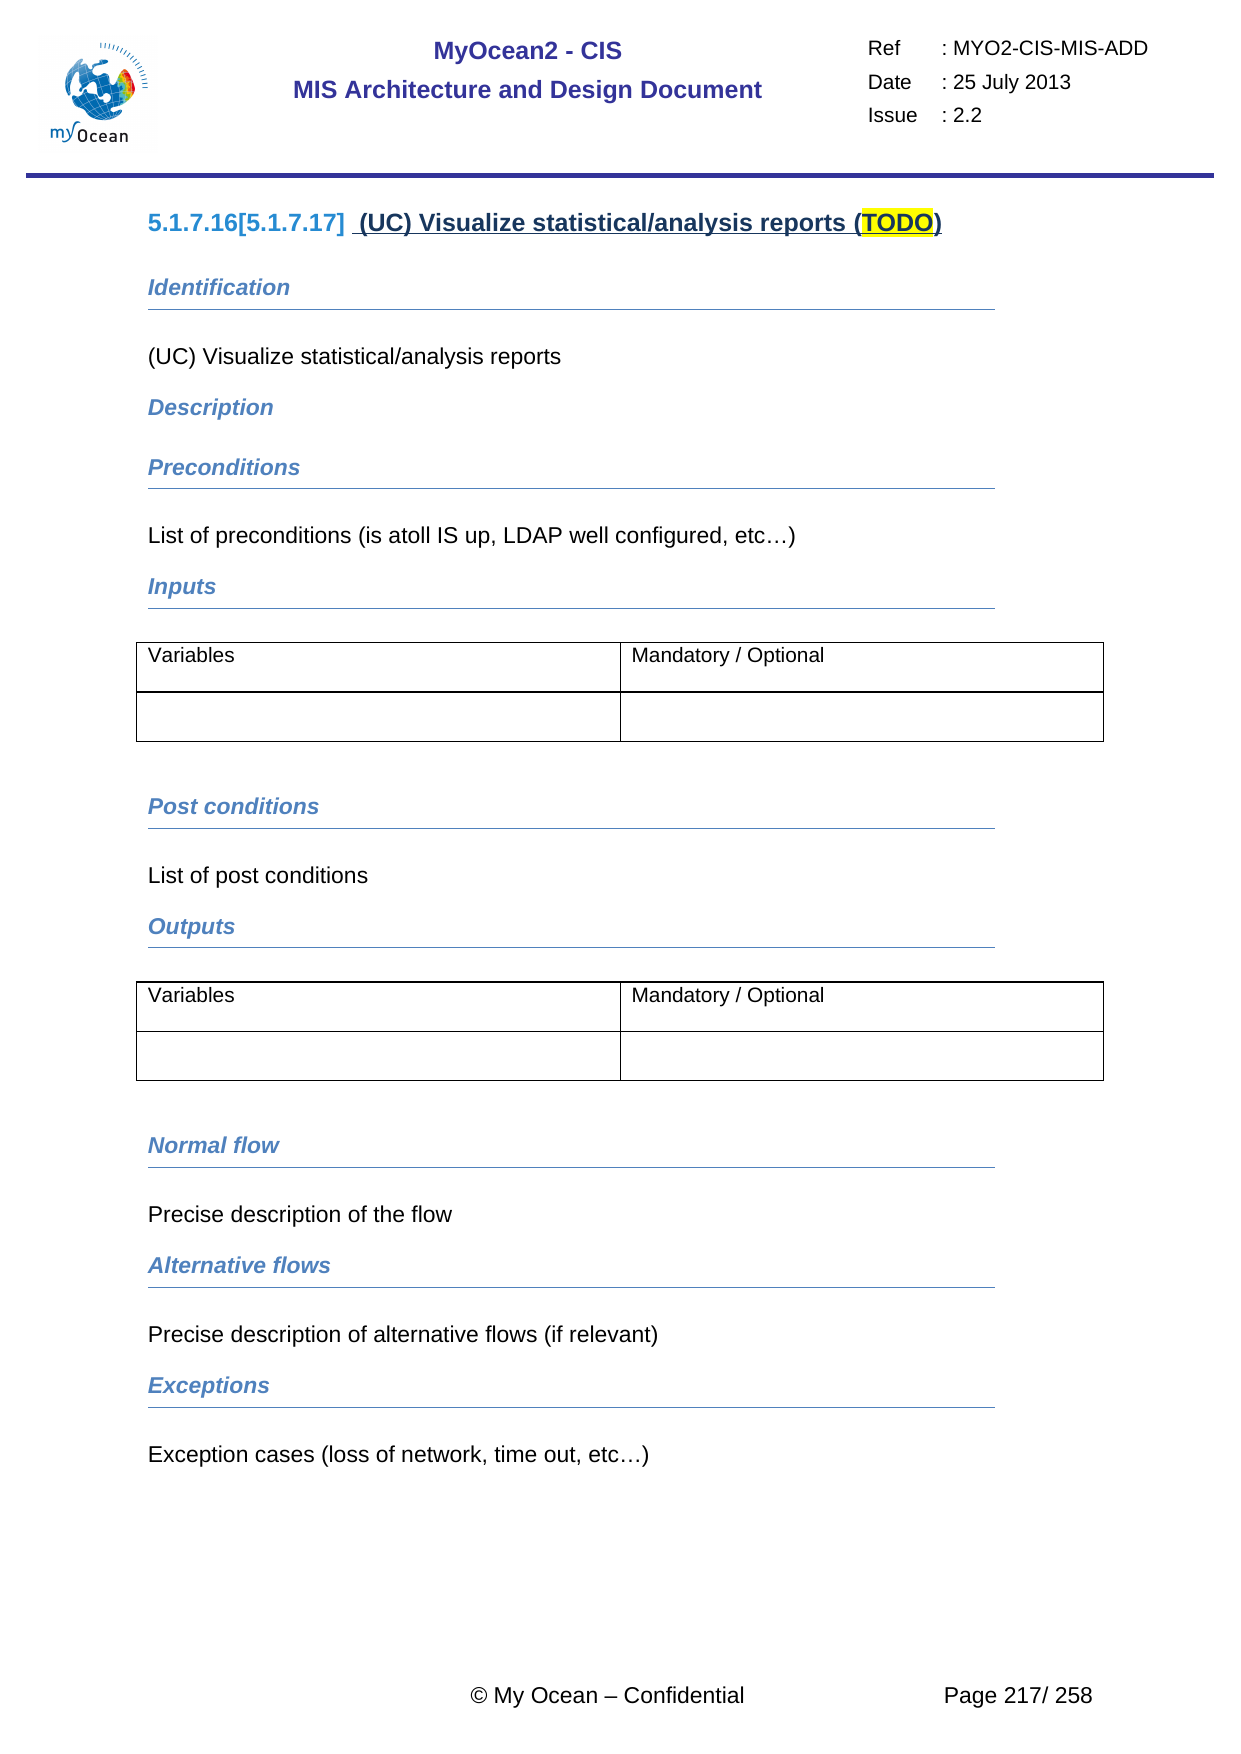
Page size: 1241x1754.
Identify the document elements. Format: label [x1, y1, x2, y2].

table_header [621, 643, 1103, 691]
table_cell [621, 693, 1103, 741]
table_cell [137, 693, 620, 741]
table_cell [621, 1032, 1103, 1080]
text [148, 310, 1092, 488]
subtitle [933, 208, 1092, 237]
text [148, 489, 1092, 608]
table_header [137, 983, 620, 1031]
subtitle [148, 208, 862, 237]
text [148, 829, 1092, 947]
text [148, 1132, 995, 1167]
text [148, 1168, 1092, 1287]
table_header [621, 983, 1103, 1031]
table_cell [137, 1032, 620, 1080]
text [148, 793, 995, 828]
picture [37, 35, 158, 153]
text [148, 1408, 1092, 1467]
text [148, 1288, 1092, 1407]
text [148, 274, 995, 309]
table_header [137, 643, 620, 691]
